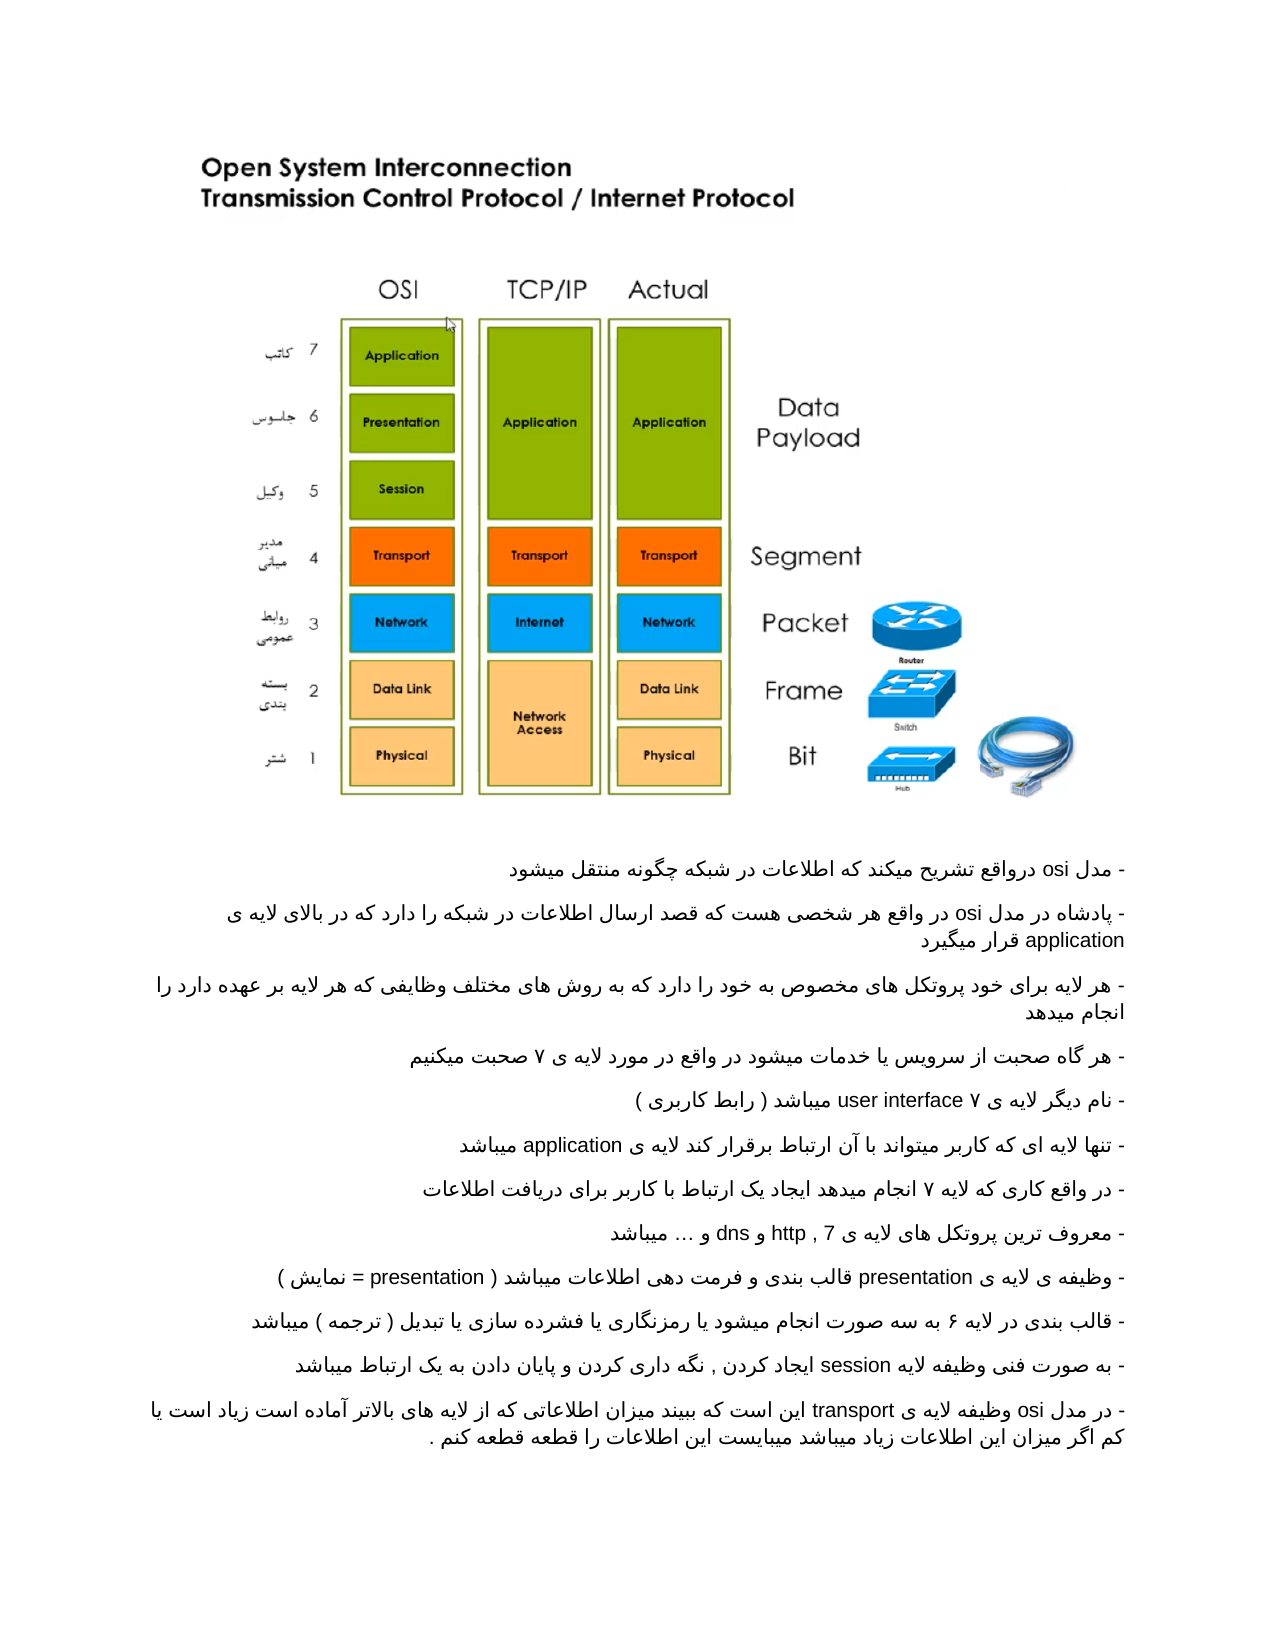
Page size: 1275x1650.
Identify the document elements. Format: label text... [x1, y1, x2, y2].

text - معروف ترین پروتکل های لایه ی 7 , http و dns و … میباشد [150, 1221, 1125, 1245]
picture [196, 150, 1079, 800]
text - قالب بندی در لایه ۶ به سه صورت انجام میشود یا رمزنگاری یا فشرده سازی یا تبدیل ( ترجمه ) میباشد [150, 1309, 1125, 1333]
text - تنها لایه ای که کاربر میتواند با آن ارتباط برقرار کند لایه ی application میباشد [150, 1132, 1125, 1156]
text - در مدل osi وظیفه لایه ی transport این است که ببیند میزان اطلاعاتی که از لایه های بالاتر آماده است زیاد است یا کم اگر میزان این اطلاعات زیاد میباشد میبایست این اطلاعات را قطعه قطعه کنم . [150, 1397, 1125, 1449]
text - وظیفه ی لایه ی presentation قالب بندی و فرمت دهی اطلاعات میباشد ( presentation = نمایش ) [150, 1265, 1125, 1289]
text - نام دیگر لایه ی ۷ user interface میباشد ( رابط کاربری ) [150, 1088, 1125, 1112]
text - مدل osi درواقع تشریح میکند که اطلاعات در شبکه چگونه منتقل میشود [150, 857, 1125, 881]
text - پادشاه در مدل osi در واقع هر شخصی هست که قصد ارسال اطلاعات در شبکه را دارد که در بالای لایه ی application قرار میگیرد [150, 901, 1125, 952]
text - هر لایه برای خود پروتکل های مخصوص به خود را دارد که به روش های مختلف وظایفی که هر لایه بر عهده دارد را انجام میدهد [150, 972, 1125, 1024]
text - هر گاه صحبت از سرویس یا خدمات میشود در واقع در مورد لایه ی ۷ صحبت میکنیم [150, 1044, 1125, 1068]
text - در واقع کاری که لایه ۷ انجام میدهد ایجاد یک ارتباط با کاربر برای دریافت اطلاعات [150, 1177, 1125, 1201]
text - به صورت فنی وظیفه لایه session ایجاد کردن , نگه داری کردن و پایان دادن به یک ارتباط میباشد [150, 1353, 1125, 1377]
